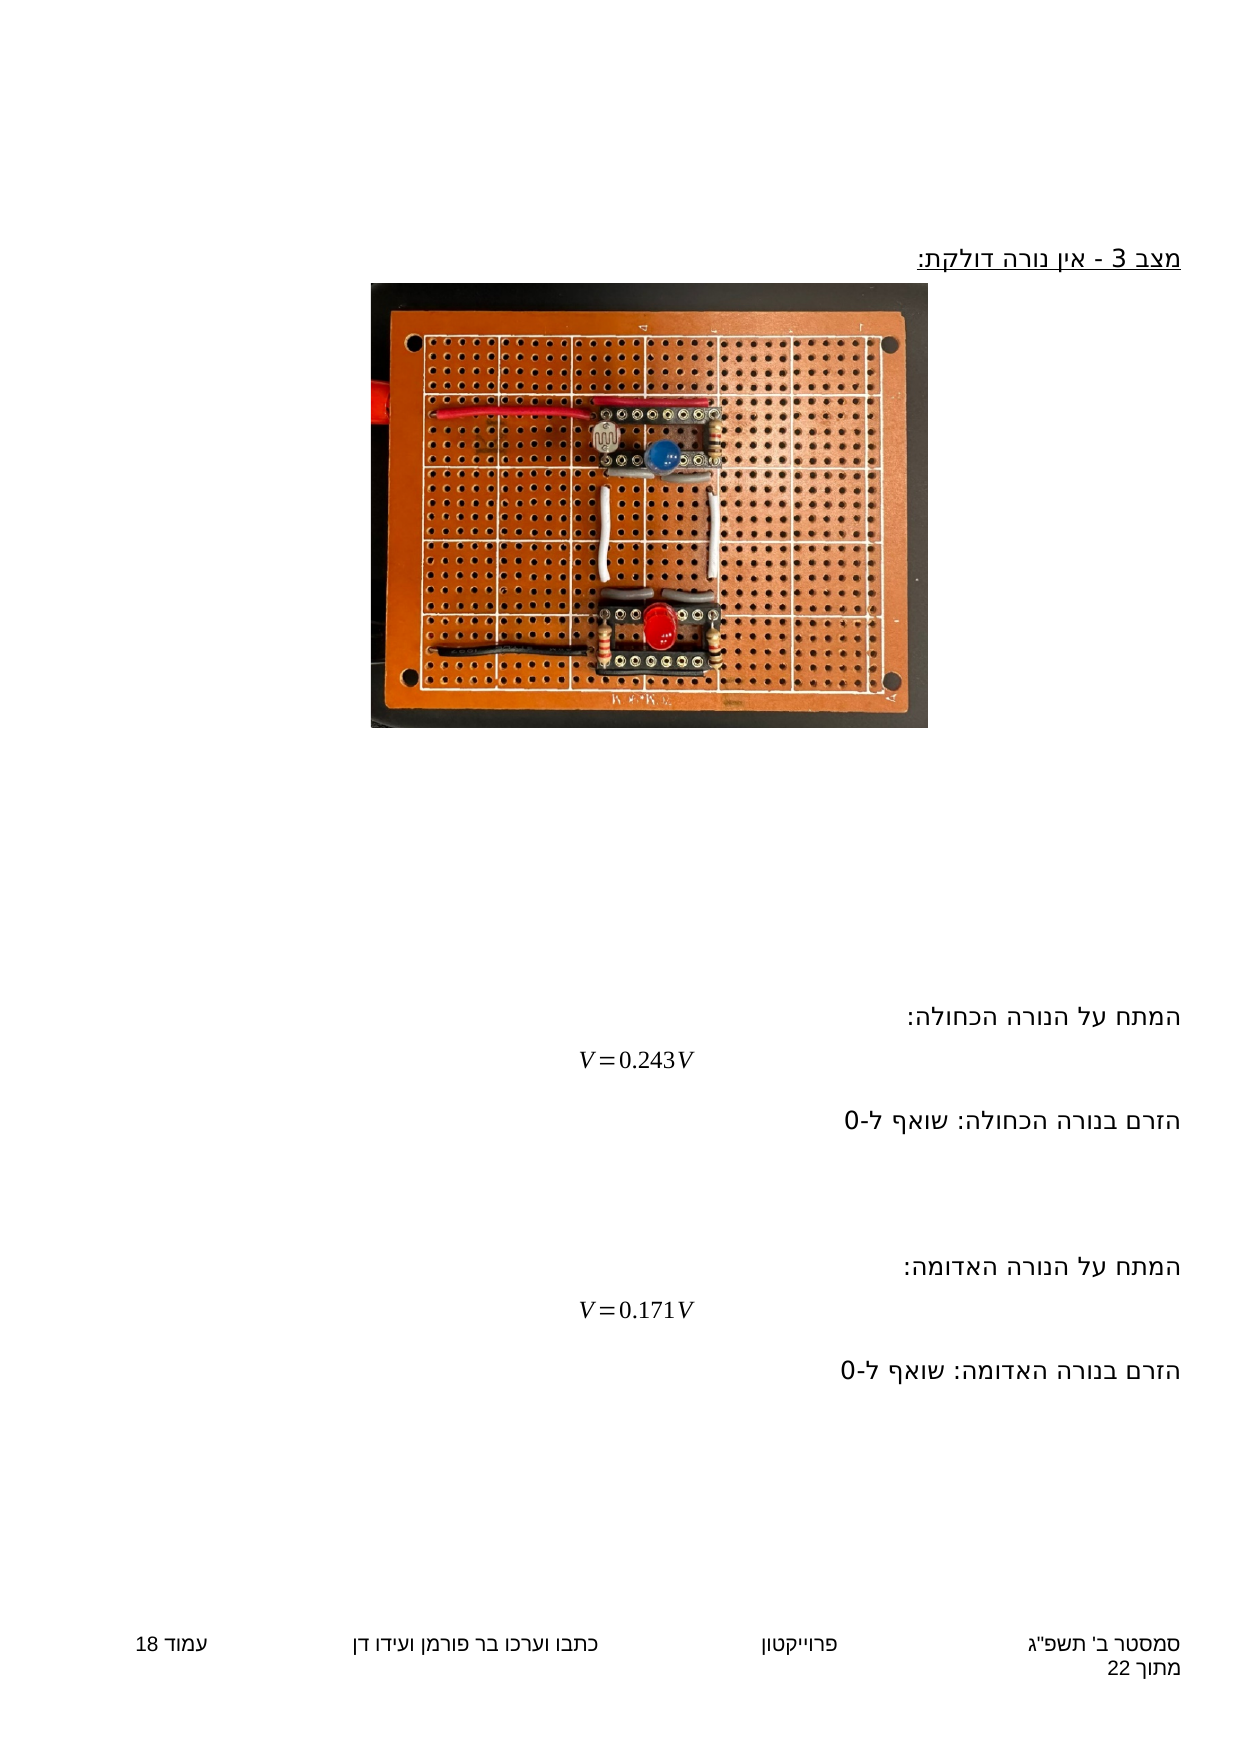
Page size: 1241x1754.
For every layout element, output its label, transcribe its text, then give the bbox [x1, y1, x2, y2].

text הזרם בנורה הכחולה: שואף ל-0 [94, 1106, 1181, 1135]
text הזרם בנורה האדומה: שואף ל-0 [94, 1356, 1181, 1385]
picture [370, 283, 928, 728]
text המתח על הנורה האדומה: [94, 1252, 1181, 1281]
text המתח על הנורה הכחולה: [94, 1002, 1181, 1031]
text מצב 3 - אין נורה דולקת: [94, 244, 1181, 273]
